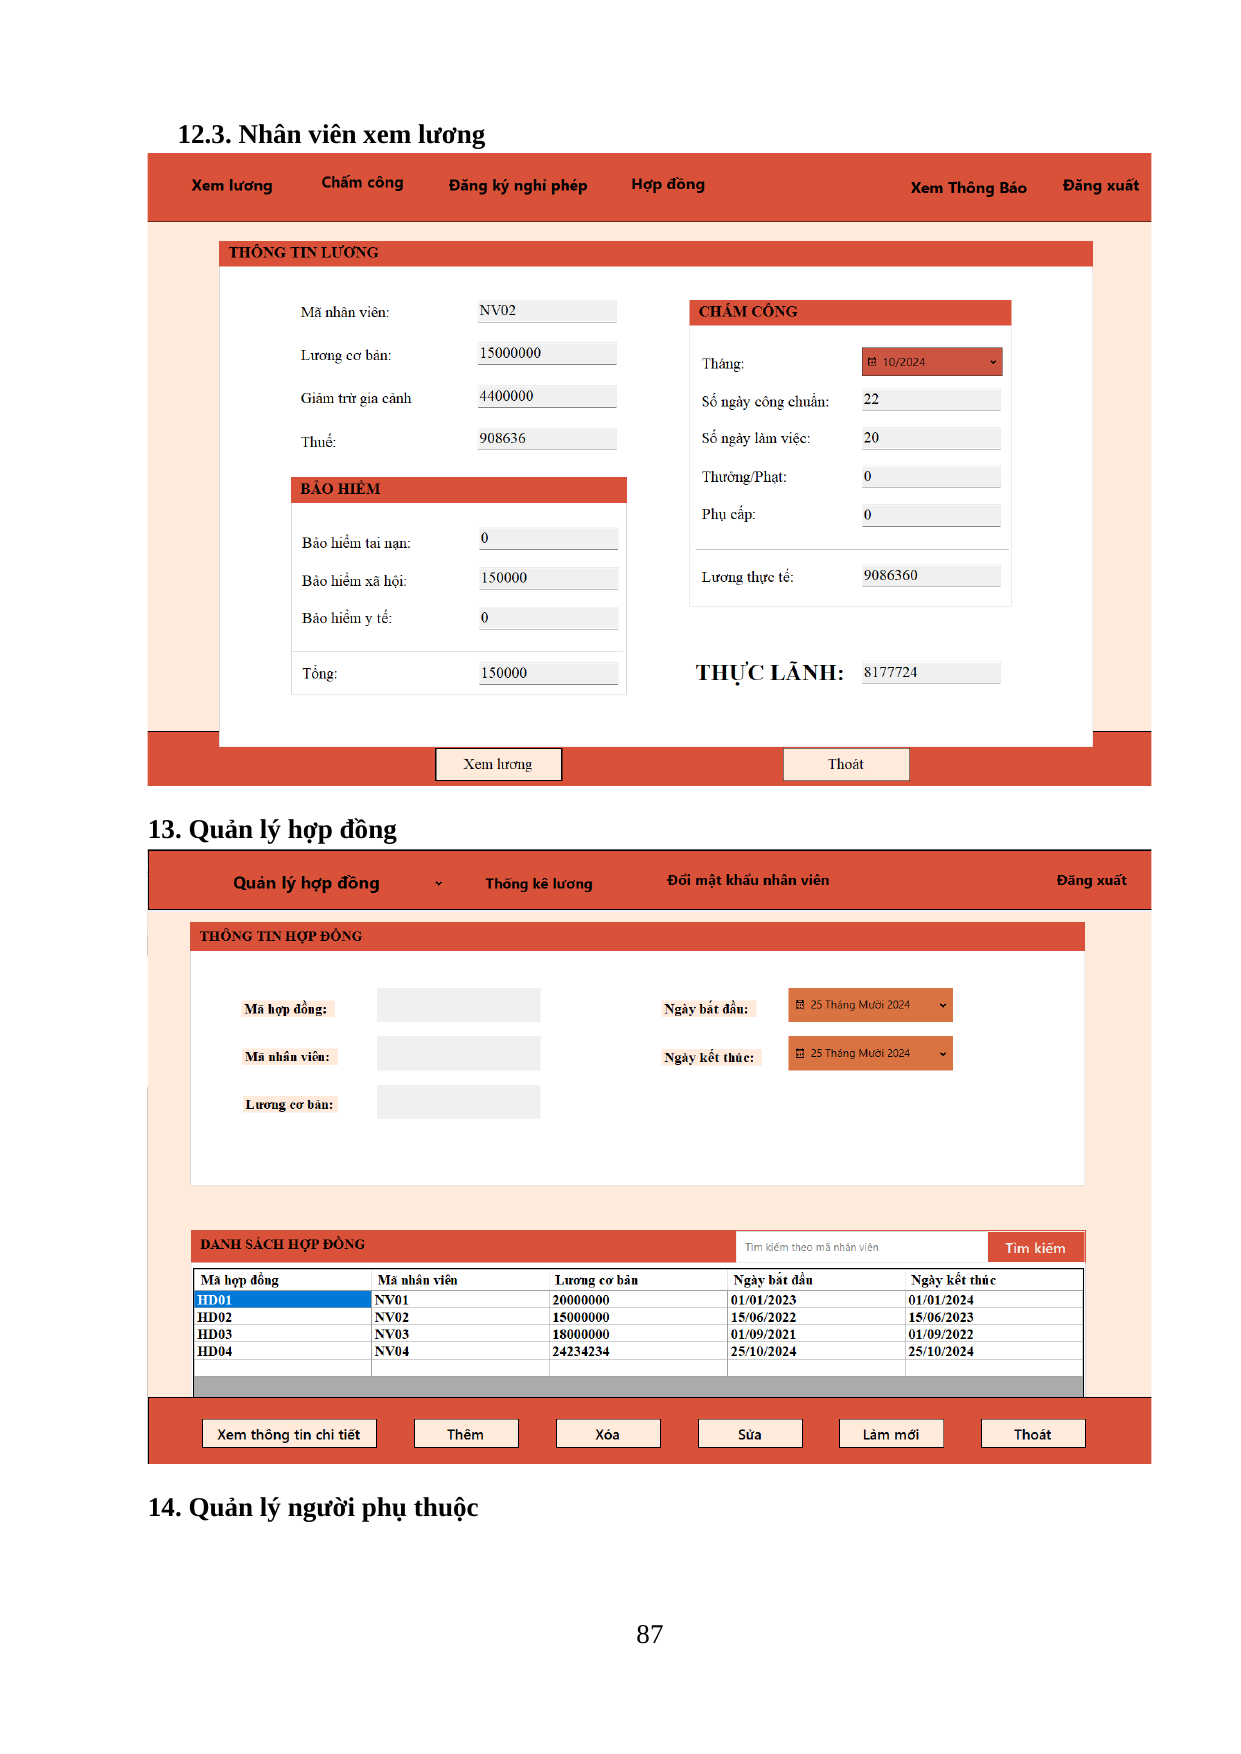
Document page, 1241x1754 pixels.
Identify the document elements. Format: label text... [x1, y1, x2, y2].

picture [147, 849, 1152, 1464]
picture [147, 153, 1152, 786]
subtitle 14. Quản lý người phụ thuộc [148, 1491, 1152, 1522]
subtitle 12.3. Nhân viên xem lương [148, 118, 1152, 149]
subtitle 13. Quản lý hợp đồng [148, 813, 1152, 844]
